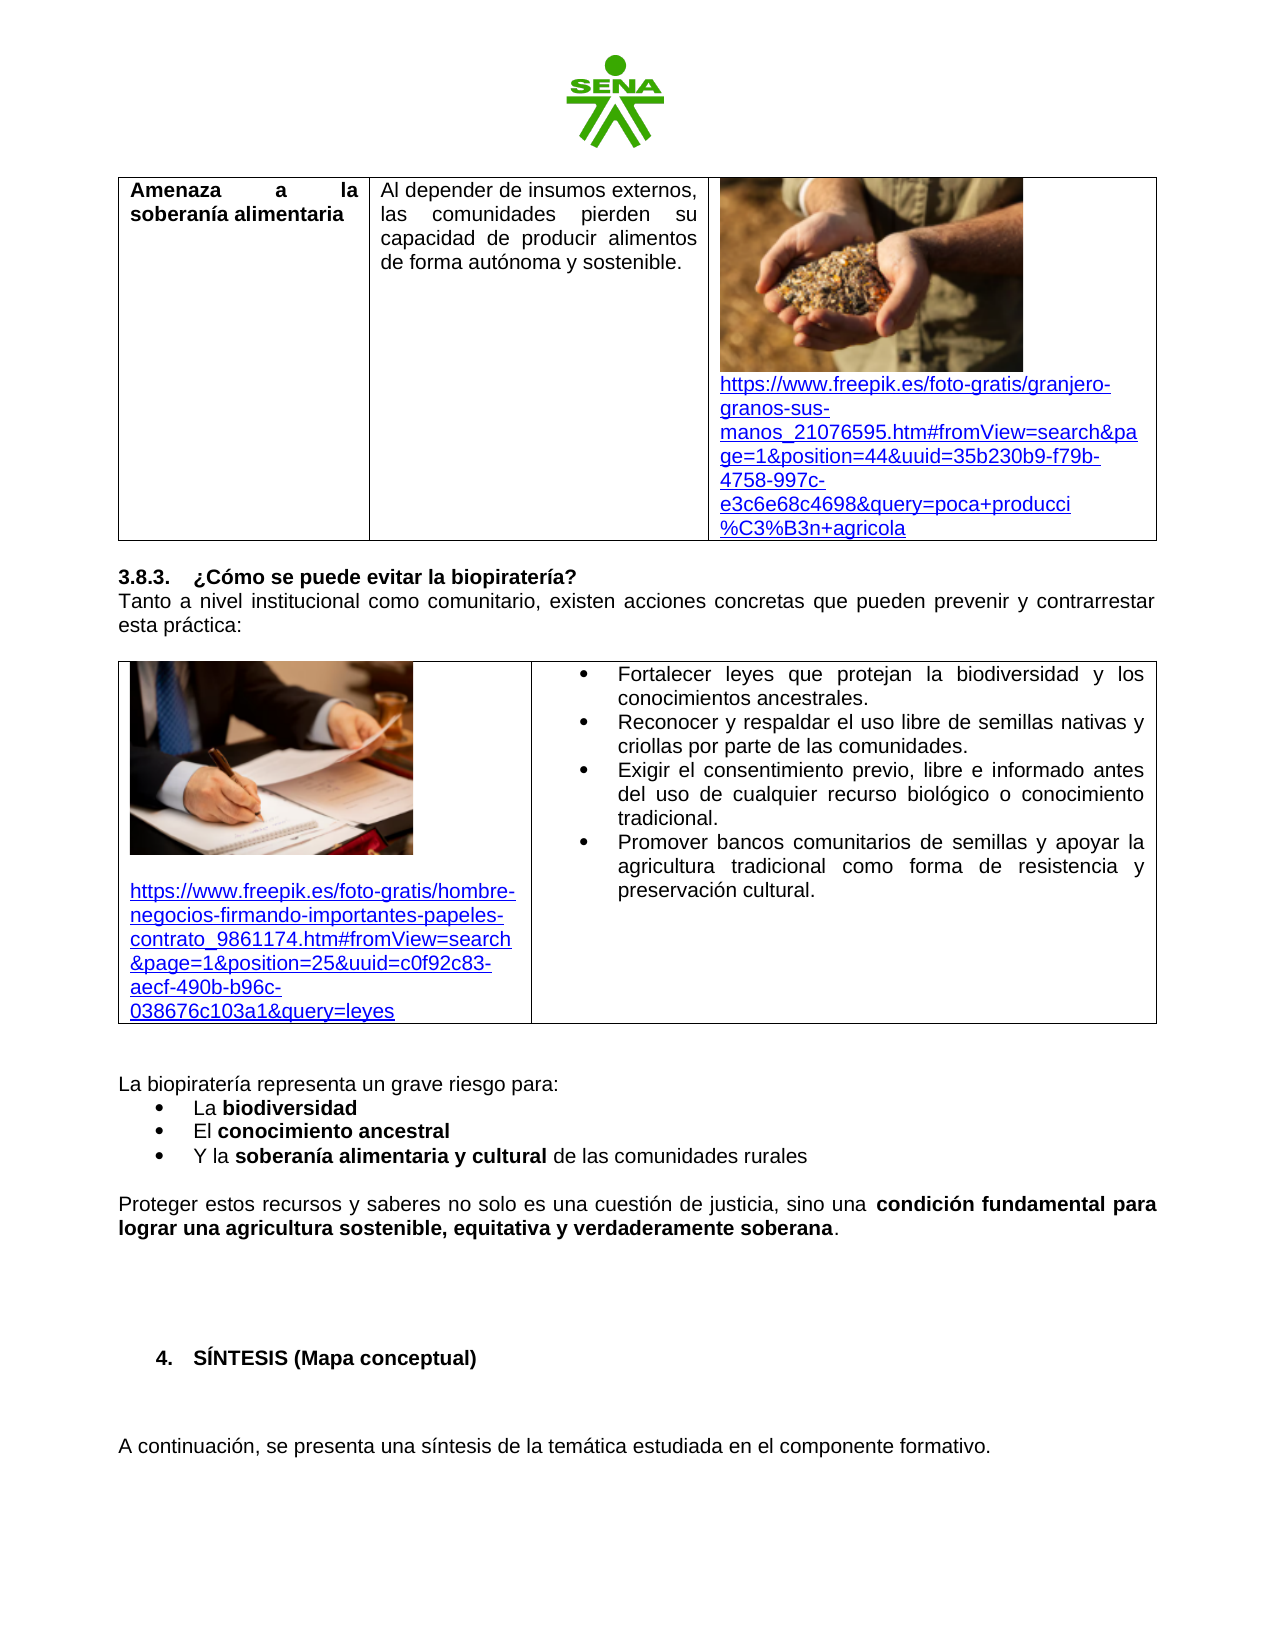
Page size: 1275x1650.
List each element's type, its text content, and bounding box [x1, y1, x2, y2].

picture [129, 661, 414, 855]
picture [566, 55, 664, 148]
text Proteger estos recursos y saberes no solo es una cuestión de justicia, sino una condición fundamental para lograr una agricultura sostenible, equitativa y verdaderamente soberana. [118, 1191, 1157, 1239]
list El conocimiento ancestral [156, 1119, 1157, 1143]
list ¿Cómo se puede evitar la biopiratería? [118, 565, 1157, 589]
table_header https://www.freepik.es/foto-gratis/hombre-negocios-firmando-importantes-papeles-contrato_9861174.htm#fromView=search&page=1&position=25&uuid=c0f92c83-aecf-490b-b96c-038676c103a1&query=leyes [119, 662, 531, 1022]
table_cell Amenaza a la soberanía alimentaria [119, 178, 369, 540]
picture [720, 178, 1024, 372]
text La biopiratería representa un grave riesgo para: [118, 1071, 1157, 1095]
list La biodiversidad [156, 1095, 1157, 1119]
list SÍNTESIS (Mapa conceptual) [156, 1346, 1157, 1370]
table_cell Al depender de insumos externos, las comunidades pierden su capacidad de producir alimentos de forma autónoma y sostenible. [370, 178, 708, 540]
list Y la soberanía alimentaria y cultural de las comunidades rurales [156, 1143, 1157, 1167]
text A continuación, se presenta una síntesis de la temática estudiada en el componente formativo. [118, 1434, 1157, 1458]
text Tanto a nivel institucional como comunitario, existen acciones concretas que pueden prevenir y contrarrestar esta práctica: [118, 589, 1157, 637]
table_cell https://www.freepik.es/foto-gratis/granjero-granos-sus-manos_21076595.htm#fromView=search&page=1&position=44&uuid=35b230b9-f79b-4758-997c-e3c6e68c4698&query=poca+producci%C3%B3n+agricola [709, 178, 1156, 540]
table_header Fortalecer leyes que protejan la biodiversidad y los conocimientos ancestrales. Reconocer y respaldar el uso libre de semillas nativas y criollas por parte de las comunidades. Exigir el consentimiento previo, libre e informado antes del uso de cualquier recurso biológico o conocimiento tradicional. Promover bancos comunitarios de semillas y apoyar la agricultura tradicional como forma de resistencia y preservación cultural. [532, 662, 1156, 1022]
